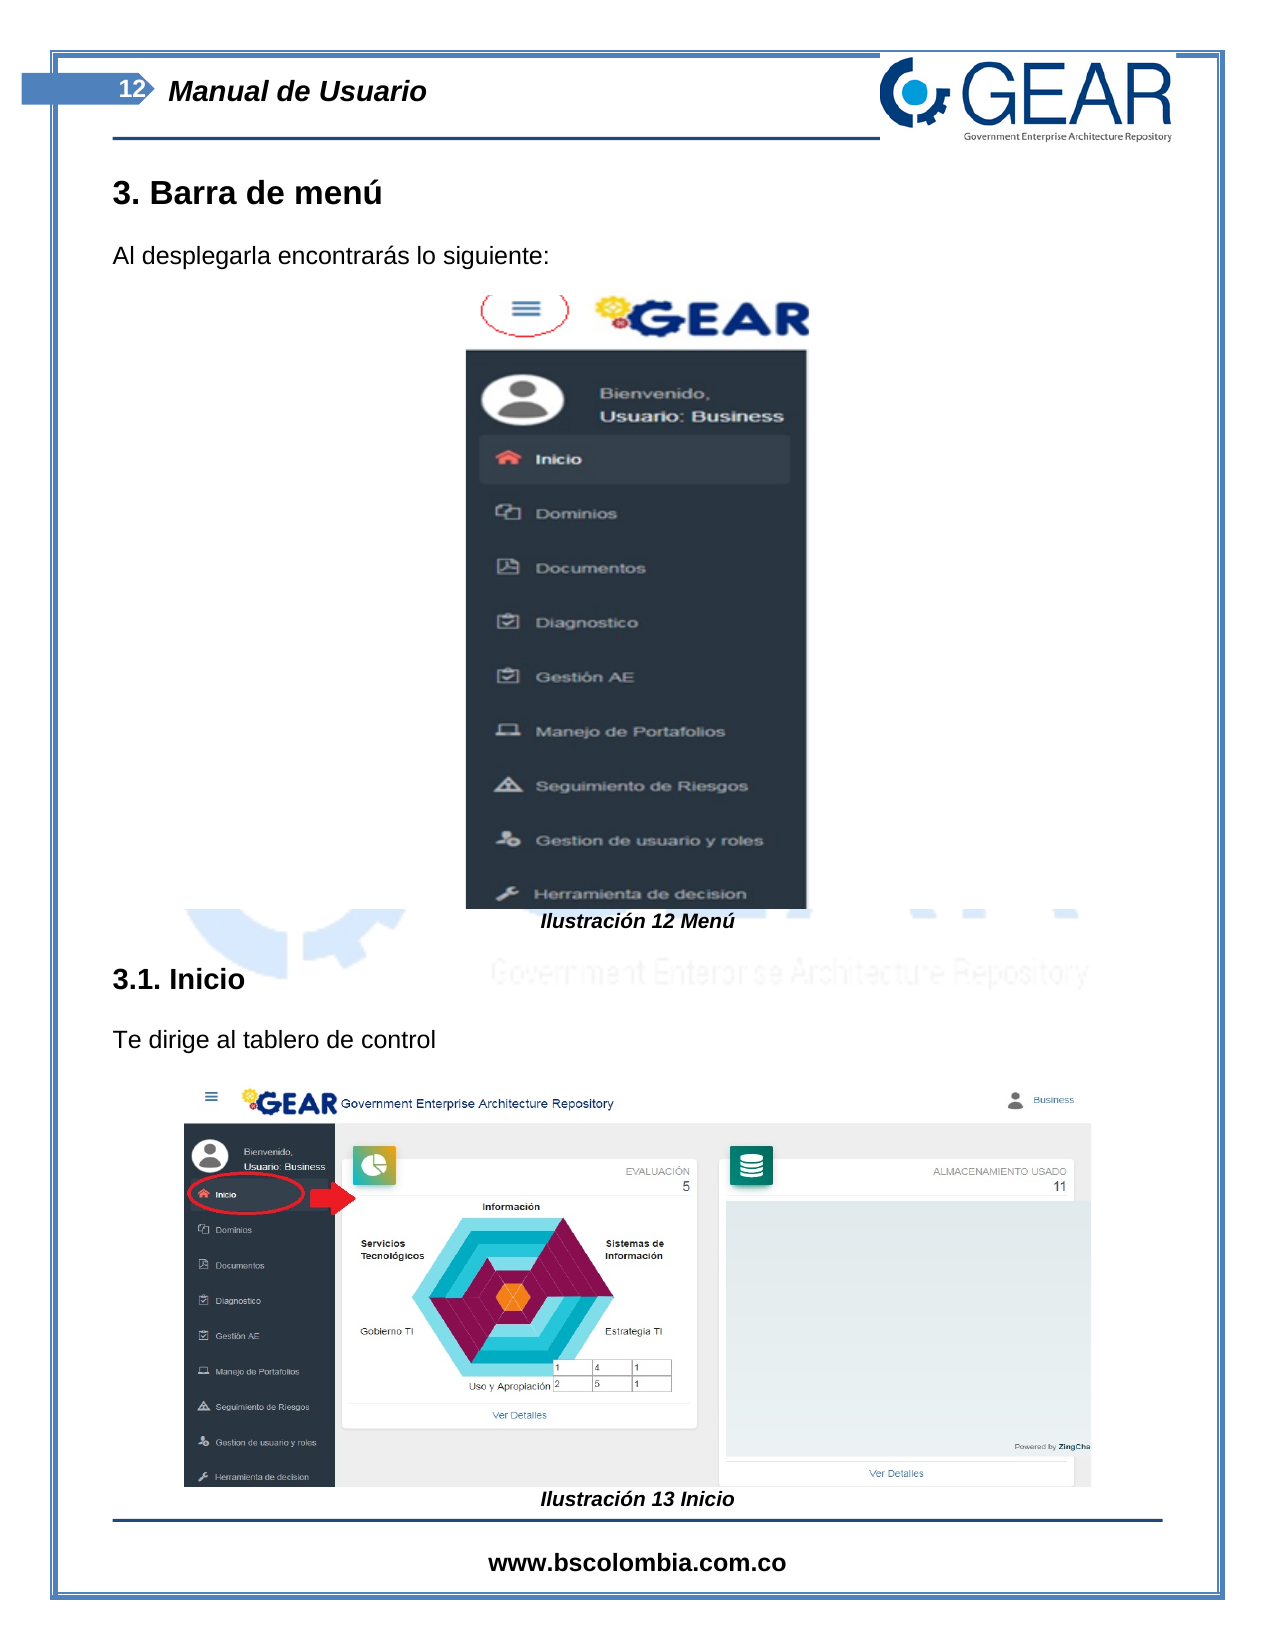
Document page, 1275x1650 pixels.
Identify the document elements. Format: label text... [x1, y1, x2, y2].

text Te dirige al tablero de control [112, 1025, 1162, 1053]
picture [465, 295, 810, 909]
text Ilustración 12 Menú [112, 909, 1162, 933]
text Al desplegarla encontrarás lo siguiente: [112, 241, 1162, 270]
text Ilustración 13 Inicio [112, 1487, 1162, 1511]
subtitle 3. Barra de menú [112, 173, 1162, 212]
subtitle 3.1. Inicio [112, 962, 1162, 996]
picture [880, 52, 1177, 144]
picture [184, 1078, 1092, 1487]
